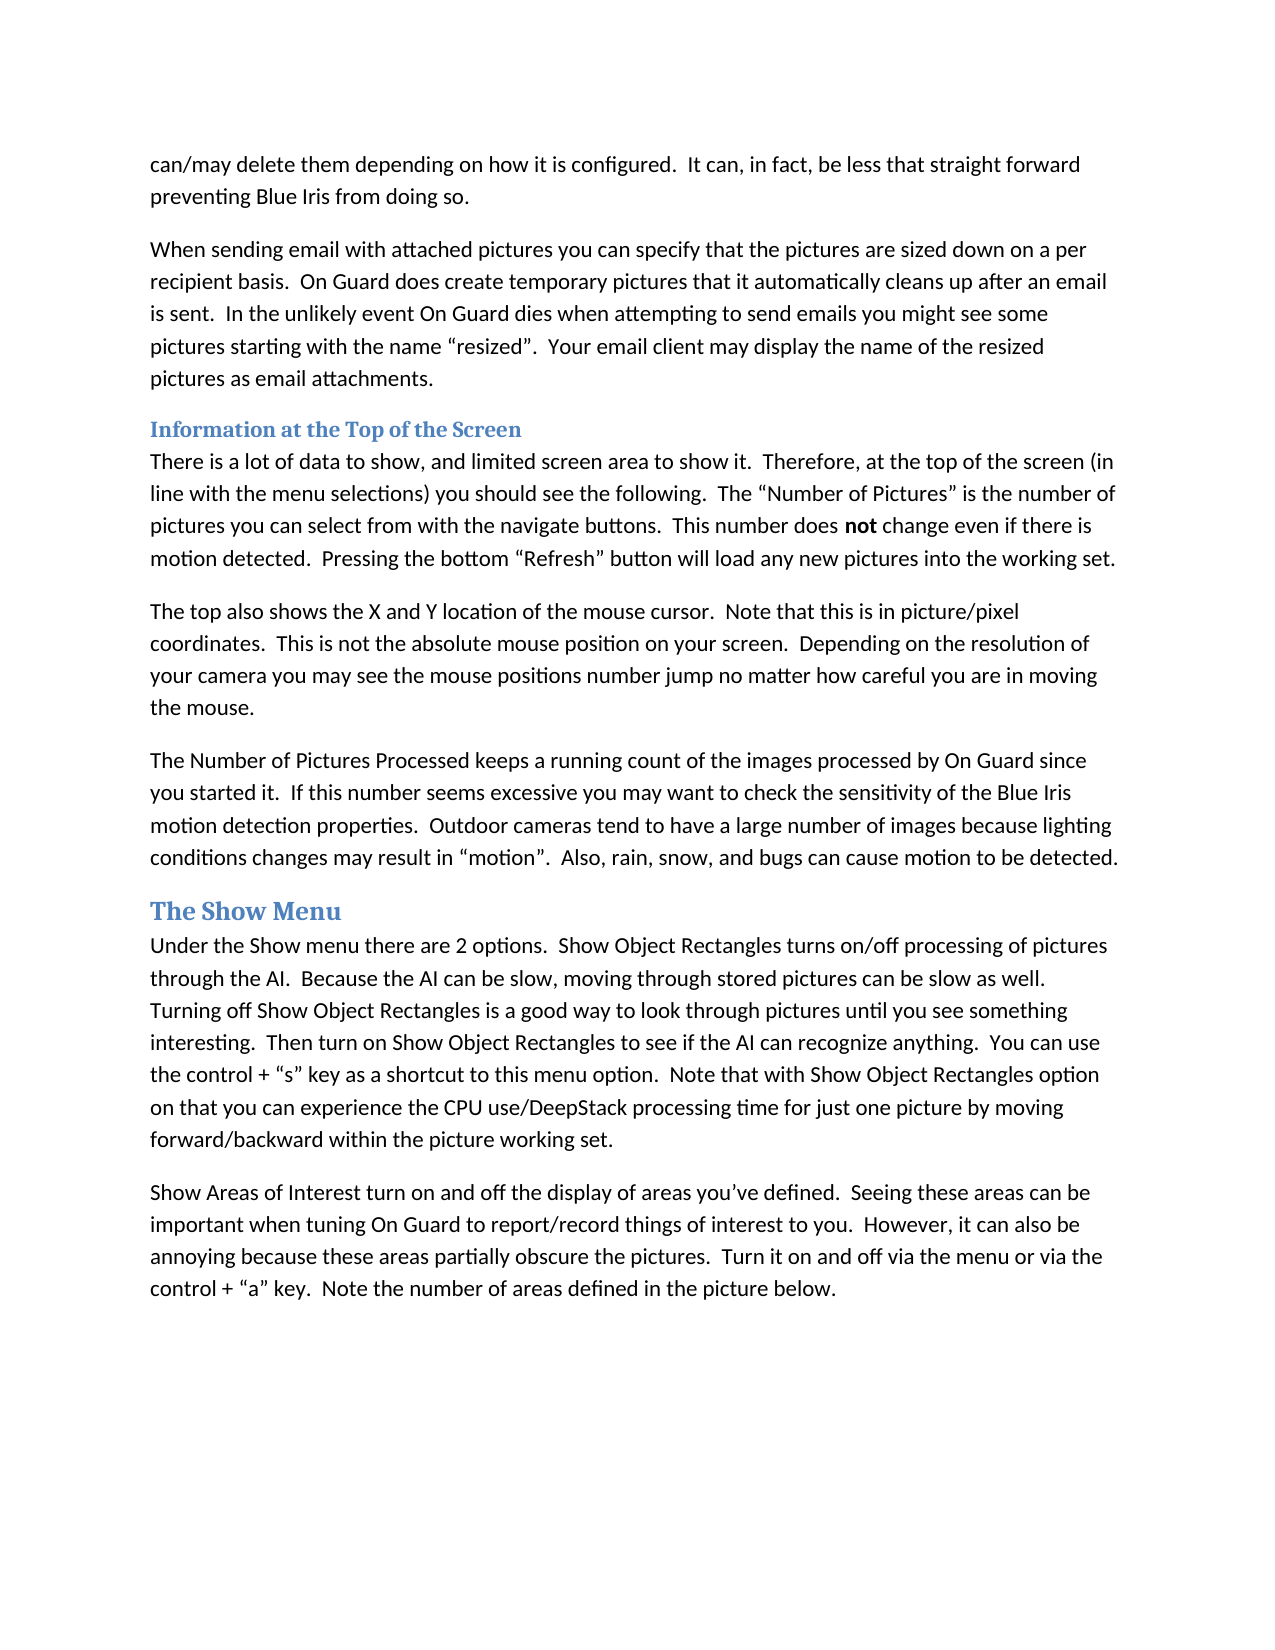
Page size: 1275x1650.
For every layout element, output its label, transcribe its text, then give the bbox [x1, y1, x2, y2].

text The Number of Pictures Processed keeps a running count of the images processed by On Guard since you started it. If this number seems excessive you may want to check the sensitivity of the Blue Iris motion detection properties. Outdoor cameras tend to have a large number of images because lighting conditions changes may result in “motion”. Also, rain, snow, and bugs can cause motion to be detected. [150, 746, 1125, 871]
subtitle Information at the Top of the Screen [150, 417, 1125, 443]
text The top also shows the X and Y location of the mouse cursor. Note that this is in picture/pixel coordinates. This is not the absolute mouse position on your screen. Depending on the resolution of your camera you may see the mouse positions number jump no matter how careful you are in moving the mouse. [150, 597, 1125, 721]
subtitle The Show Menu [150, 896, 1125, 927]
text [150, 150, 1125, 210]
text When sending email with attached pictures you can specify that the pictures are sized down on a per recipient basis. On Guard does create temporary pictures that it automatically cleans up after an email is sent. In the unlikely event On Guard dies when attempting to send emails you might see some pictures starting with the name “resized”. Your email client may display the name of the resized pictures as email attachments. [150, 235, 1125, 392]
text Show Areas of Interest turn on and off the display of areas you’ve defined. Seeing these areas can be important when tuning On Guard to report/record things of interest to you. However, it can also be annoying because these areas partially obscure the pictures. Turn it on and off via the menu or via the control + “a” key. Note the number of areas defined in the picture below. [150, 1178, 1125, 1302]
text Under the Show menu there are 2 options. Show Object Rectangles turns on/off processing of pictures through the AI. Because the AI can be slow, moving through stored pictures can be slow as well. Turning off Show Object Rectangles is a good way to look through pictures until you see something interesting. Then turn on Show Object Rectangles to see if the AI can recognize anything. You can use the control + “s” key as a shortcut to this menu option. Note that with Show Object Rectangles option on that you can experience the CPU use/DeepStack processing time for just one picture by moving forward/backward within the picture working set. [150, 932, 1125, 1153]
text There is a lot of data to show, and limited screen area to show it. Therefore, at the top of the screen (in line with the menu selections) you should see the following. The “Number of Pictures” is the number of pictures you can select from with the navigate buttons. This number does not change even if there is motion detected. Pressing the bottom “Refresh” button will load any new pictures into the working set. [150, 447, 1125, 572]
